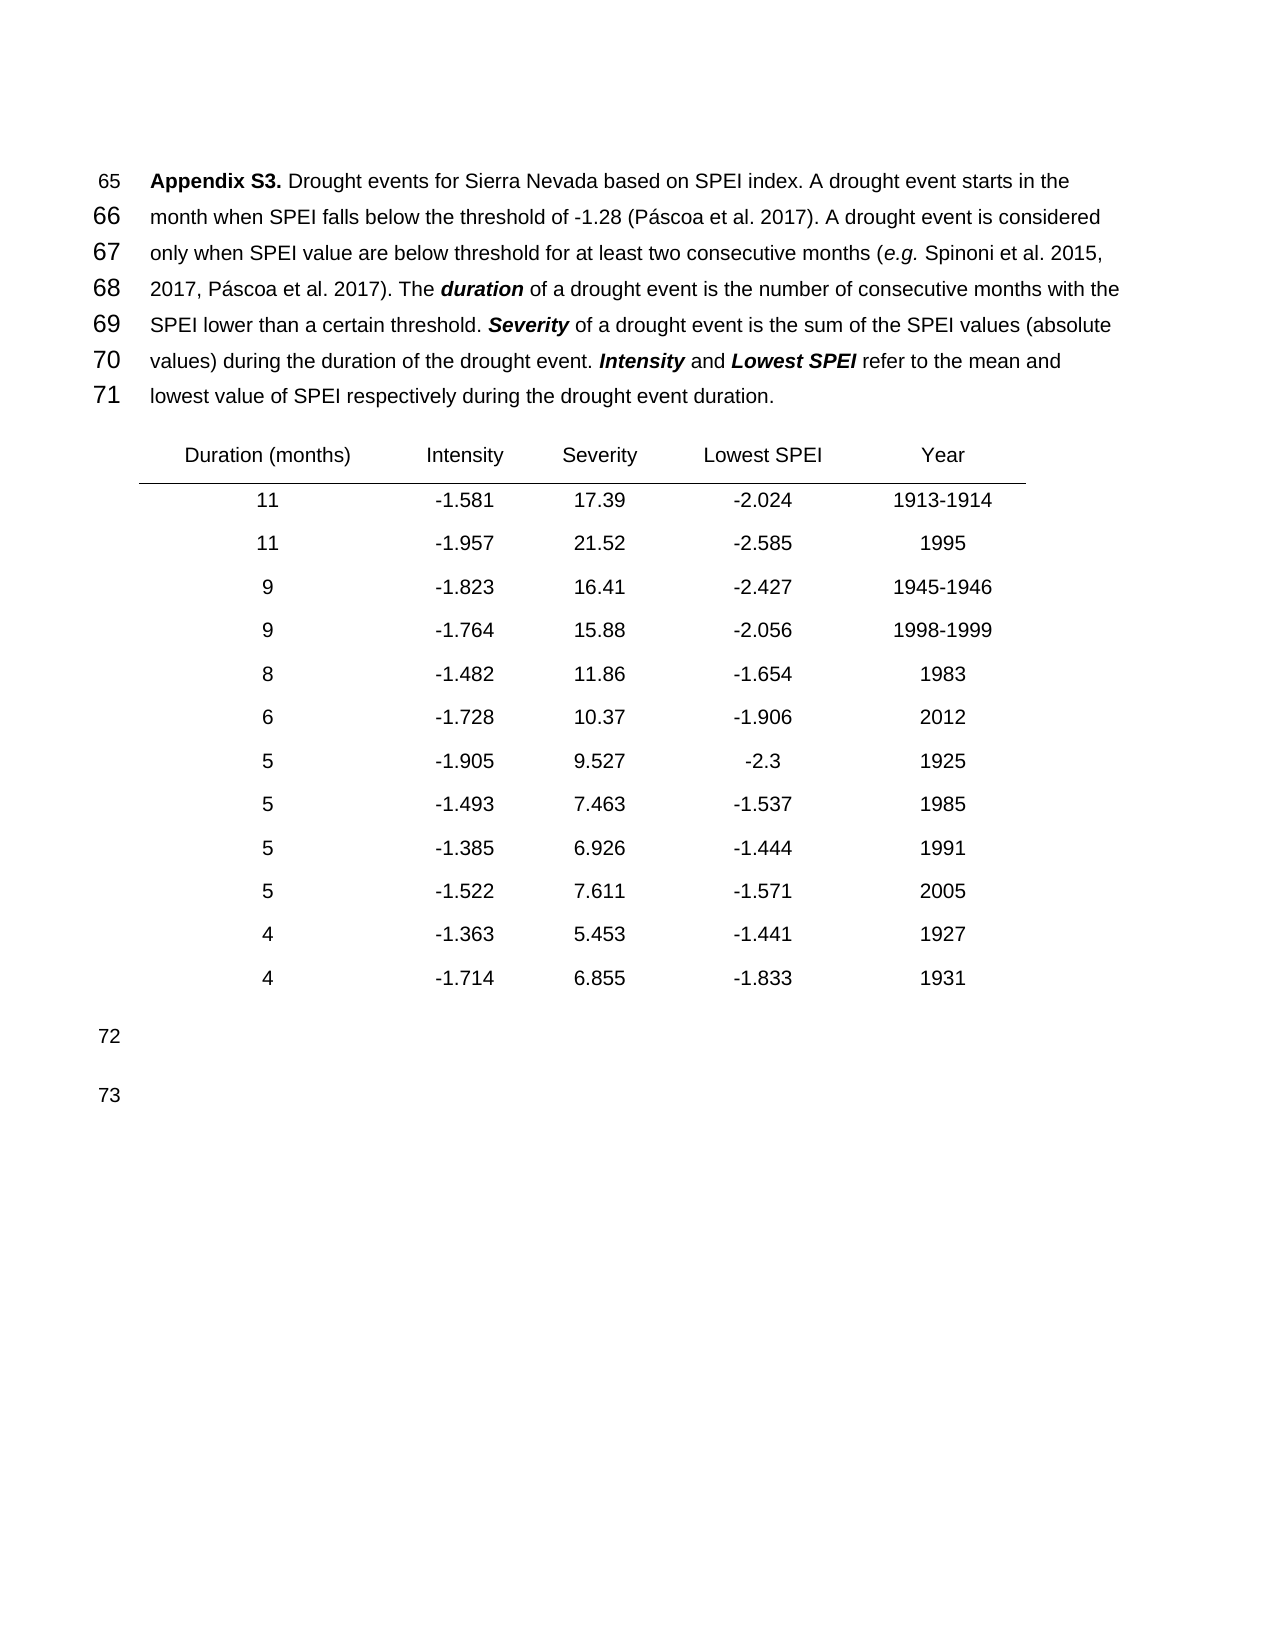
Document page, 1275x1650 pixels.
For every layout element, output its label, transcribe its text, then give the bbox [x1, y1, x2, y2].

table_cell 1945-1946 [860, 571, 1026, 614]
table_cell -1.823 [396, 571, 533, 614]
table_cell -1.363 [396, 919, 533, 962]
table_cell -1.537 [666, 788, 859, 832]
table_cell -1.906 [666, 701, 859, 745]
table_cell 1927 [860, 919, 1026, 962]
table_cell 5 [139, 745, 396, 788]
table_cell -1.482 [396, 658, 533, 701]
table_cell 8 [139, 658, 396, 701]
table_header Duration (months) [139, 439, 396, 482]
table_cell -2.024 [666, 484, 859, 527]
table_cell 4 [139, 962, 396, 1005]
table_cell -1.441 [666, 919, 859, 962]
table_cell 11.86 [533, 658, 666, 701]
table_cell 2012 [860, 701, 1026, 745]
table_cell 1913-1914 [860, 484, 1026, 527]
table_cell 9 [139, 571, 396, 614]
table_cell -1.493 [396, 788, 533, 832]
table_cell 5 [139, 832, 396, 875]
table_cell 5 [139, 875, 396, 918]
table_cell 9 [139, 614, 396, 658]
table_cell -1.764 [396, 614, 533, 658]
table_cell -1.833 [666, 962, 859, 1005]
table_cell 1998-1999 [860, 614, 1026, 658]
table_cell 7.611 [533, 875, 666, 918]
table_cell 6 [139, 701, 396, 745]
table_cell -1.581 [396, 484, 533, 527]
table_cell -1.905 [396, 745, 533, 788]
table_cell 1991 [860, 832, 1026, 875]
table_cell -1.522 [396, 875, 533, 918]
table_header Lowest SPEI [666, 439, 859, 482]
table_cell 1983 [860, 658, 1026, 701]
table_cell 9.527 [533, 745, 666, 788]
table_cell 11 [139, 484, 396, 527]
table_cell 11 [139, 528, 396, 571]
table_cell 16.41 [533, 571, 666, 614]
table_cell 15.88 [533, 614, 666, 658]
table_cell -2.056 [666, 614, 859, 658]
table_cell -1.714 [396, 962, 533, 1005]
table_cell -1.571 [666, 875, 859, 918]
table_cell 10.37 [533, 701, 666, 745]
table_cell -2.3 [666, 745, 859, 788]
table_cell 1931 [860, 962, 1026, 1005]
table_cell 1995 [860, 528, 1026, 571]
table_cell 5.453 [533, 919, 666, 962]
table_cell -2.585 [666, 528, 859, 571]
table_header Year [860, 439, 1026, 482]
table_cell -2.427 [666, 571, 859, 614]
table_cell 6.926 [533, 832, 666, 875]
table_cell -1.385 [396, 832, 533, 875]
table_header Severity [533, 439, 666, 482]
table_cell -1.444 [666, 832, 859, 875]
table_cell 4 [139, 919, 396, 962]
table_cell -1.654 [666, 658, 859, 701]
table_cell 6.855 [533, 962, 666, 1005]
table_cell 2005 [860, 875, 1026, 918]
table_cell 1985 [860, 788, 1026, 832]
table_cell 21.52 [533, 528, 666, 571]
table_cell 7.463 [533, 788, 666, 832]
table_cell -1.728 [396, 701, 533, 745]
table_header Intensity [396, 439, 533, 482]
table_cell 1925 [860, 745, 1026, 788]
table_cell -1.957 [396, 528, 533, 571]
table_cell 5 [139, 788, 396, 832]
text Appendix S3. Drought events for Sierra Nevada based on SPEI index. A drought event starts in the month when SPEI falls below the threshold of -1.28 (Páscoa et al. 2017). A drought event is considered only when SPEI value are below threshold for at least two consecutive months (e.g. Spinoni et al. 2015, 2017, Páscoa et al. 2017). The duration of a drought event is the number of consecutive months with the SPEI lower than a certain threshold. Severity of a drought event is the sum of the SPEI values (absolute values) during the duration of the drought event. Intensity and Lowest SPEI refer to the mean and lowest value of SPEI respectively during the drought event duration. [150, 169, 1125, 408]
table_cell 17.39 [533, 484, 666, 527]
